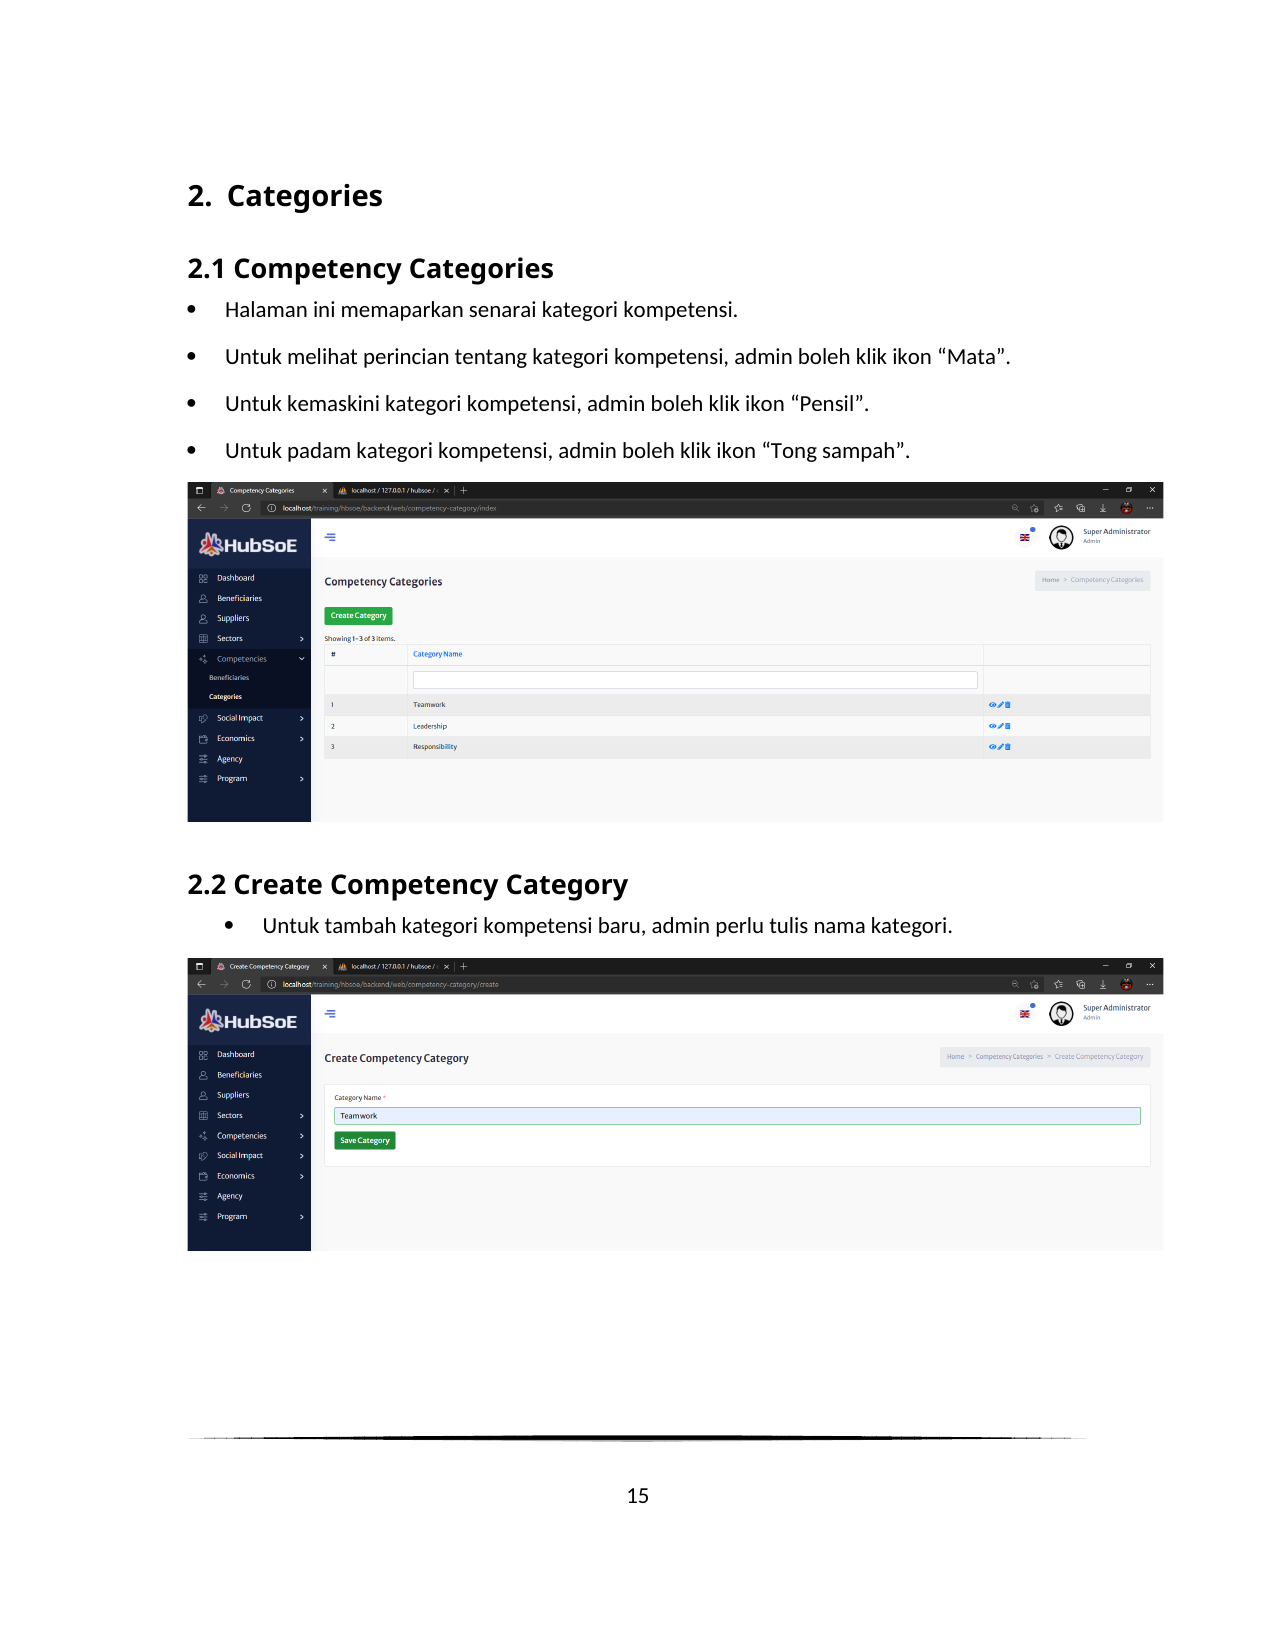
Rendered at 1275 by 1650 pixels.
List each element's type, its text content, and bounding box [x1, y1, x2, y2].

list Halaman ini memaparkan senarai kategori kompetensi. [187, 295, 1125, 323]
subtitle 2.1 Competency Categories [187, 249, 1125, 286]
list Untuk kemaskini kategori kompetensi, admin boleh klik ikon “Pensil”. [187, 389, 1125, 417]
subtitle 2.2 Create Competency Category [187, 865, 1125, 902]
list Untuk tambah kategori kompetensi baru, admin perlu tulis nama kategori. [225, 911, 1125, 939]
picture [187, 958, 1164, 1251]
list Untuk melihat perincian tentang kategori kompetensi, admin boleh klik ikon “Mata”. [187, 342, 1125, 370]
picture [187, 482, 1164, 822]
picture [189, 1434, 1087, 1442]
subtitle Categories [187, 175, 1125, 215]
list Untuk padam kategori kompetensi, admin boleh klik ikon “Tong sampah”. [187, 436, 1125, 464]
